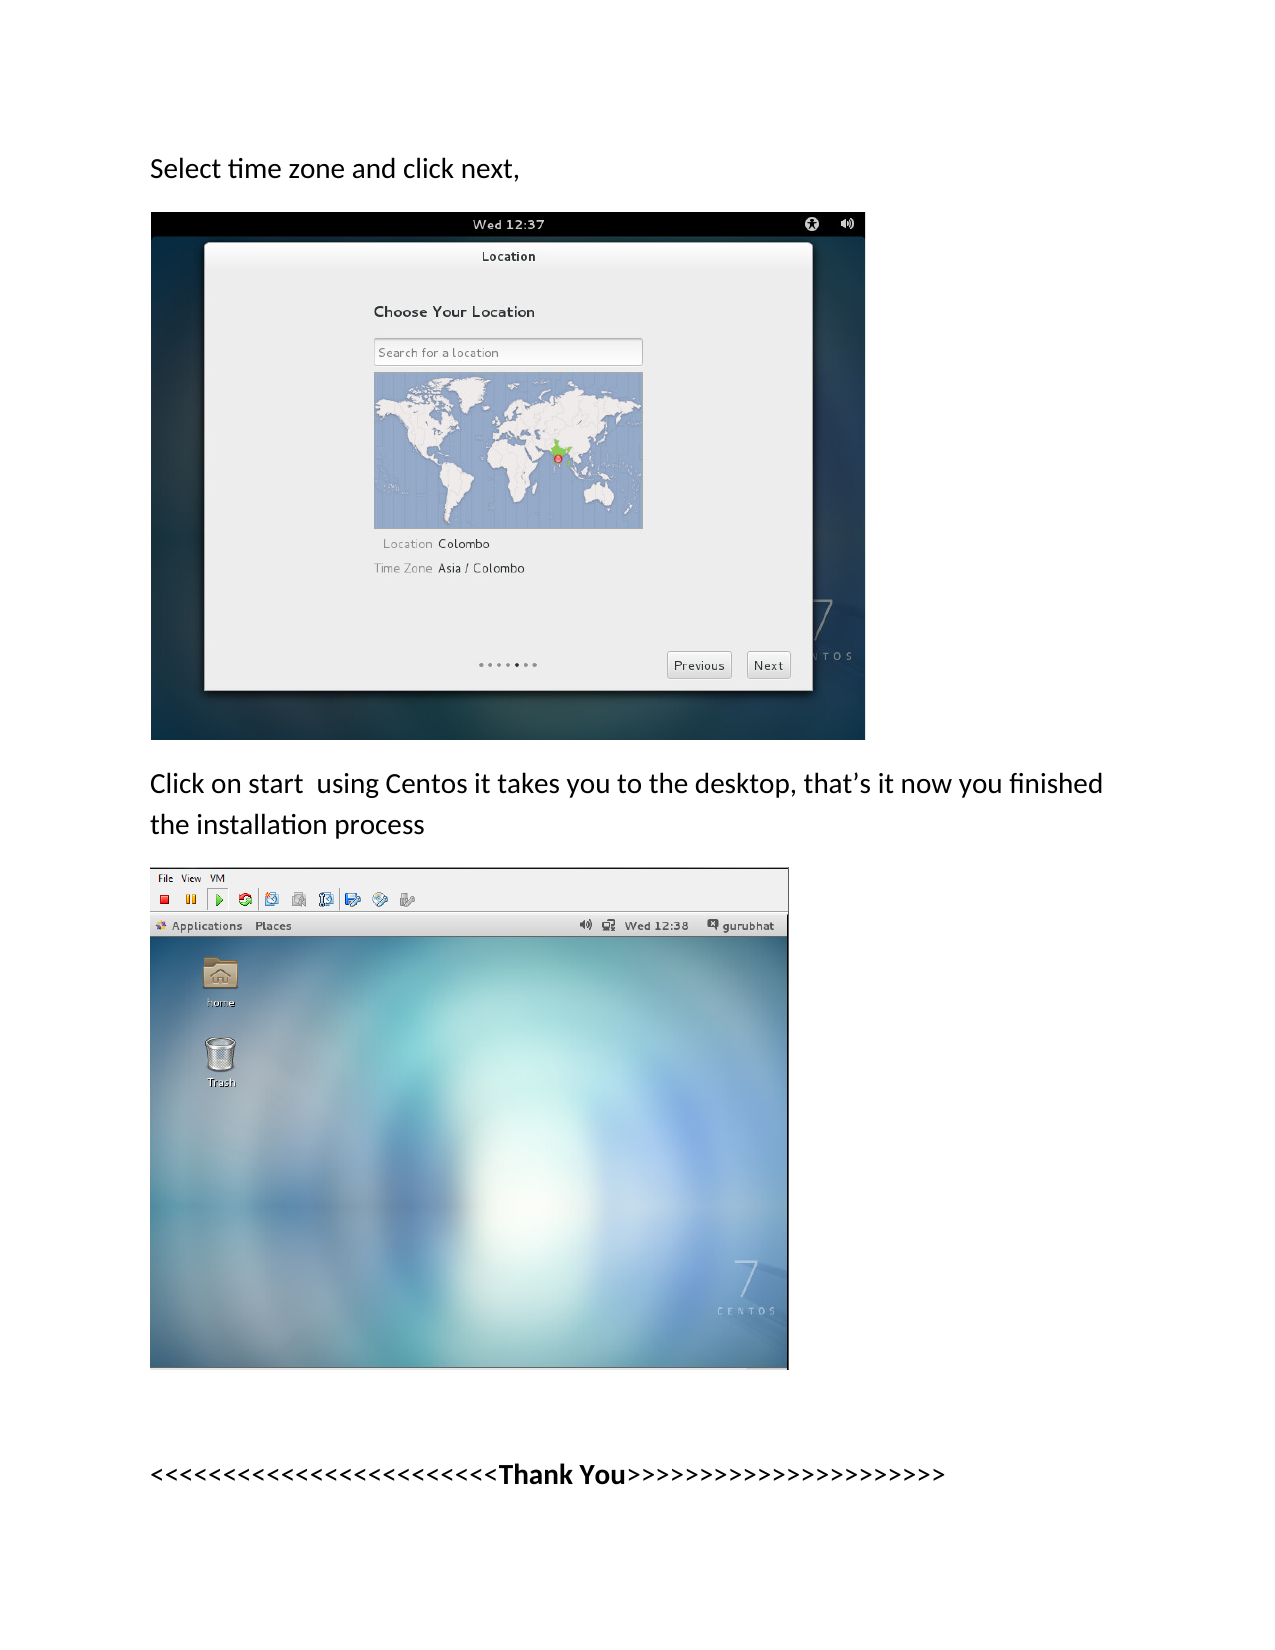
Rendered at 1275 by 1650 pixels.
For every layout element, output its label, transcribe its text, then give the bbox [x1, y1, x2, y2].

picture [150, 211, 866, 740]
text <<<<<<<<<<<<<<<<<<<<<<<<Thank You>>>>>>>>>>>>>>>>>>>>>> [150, 1456, 1125, 1492]
text Select time zone and click next, [150, 150, 1125, 186]
text Click on start using Centos it takes you to the desktop, that’s it now you finished the installation process [150, 765, 1125, 841]
picture [150, 867, 789, 1370]
